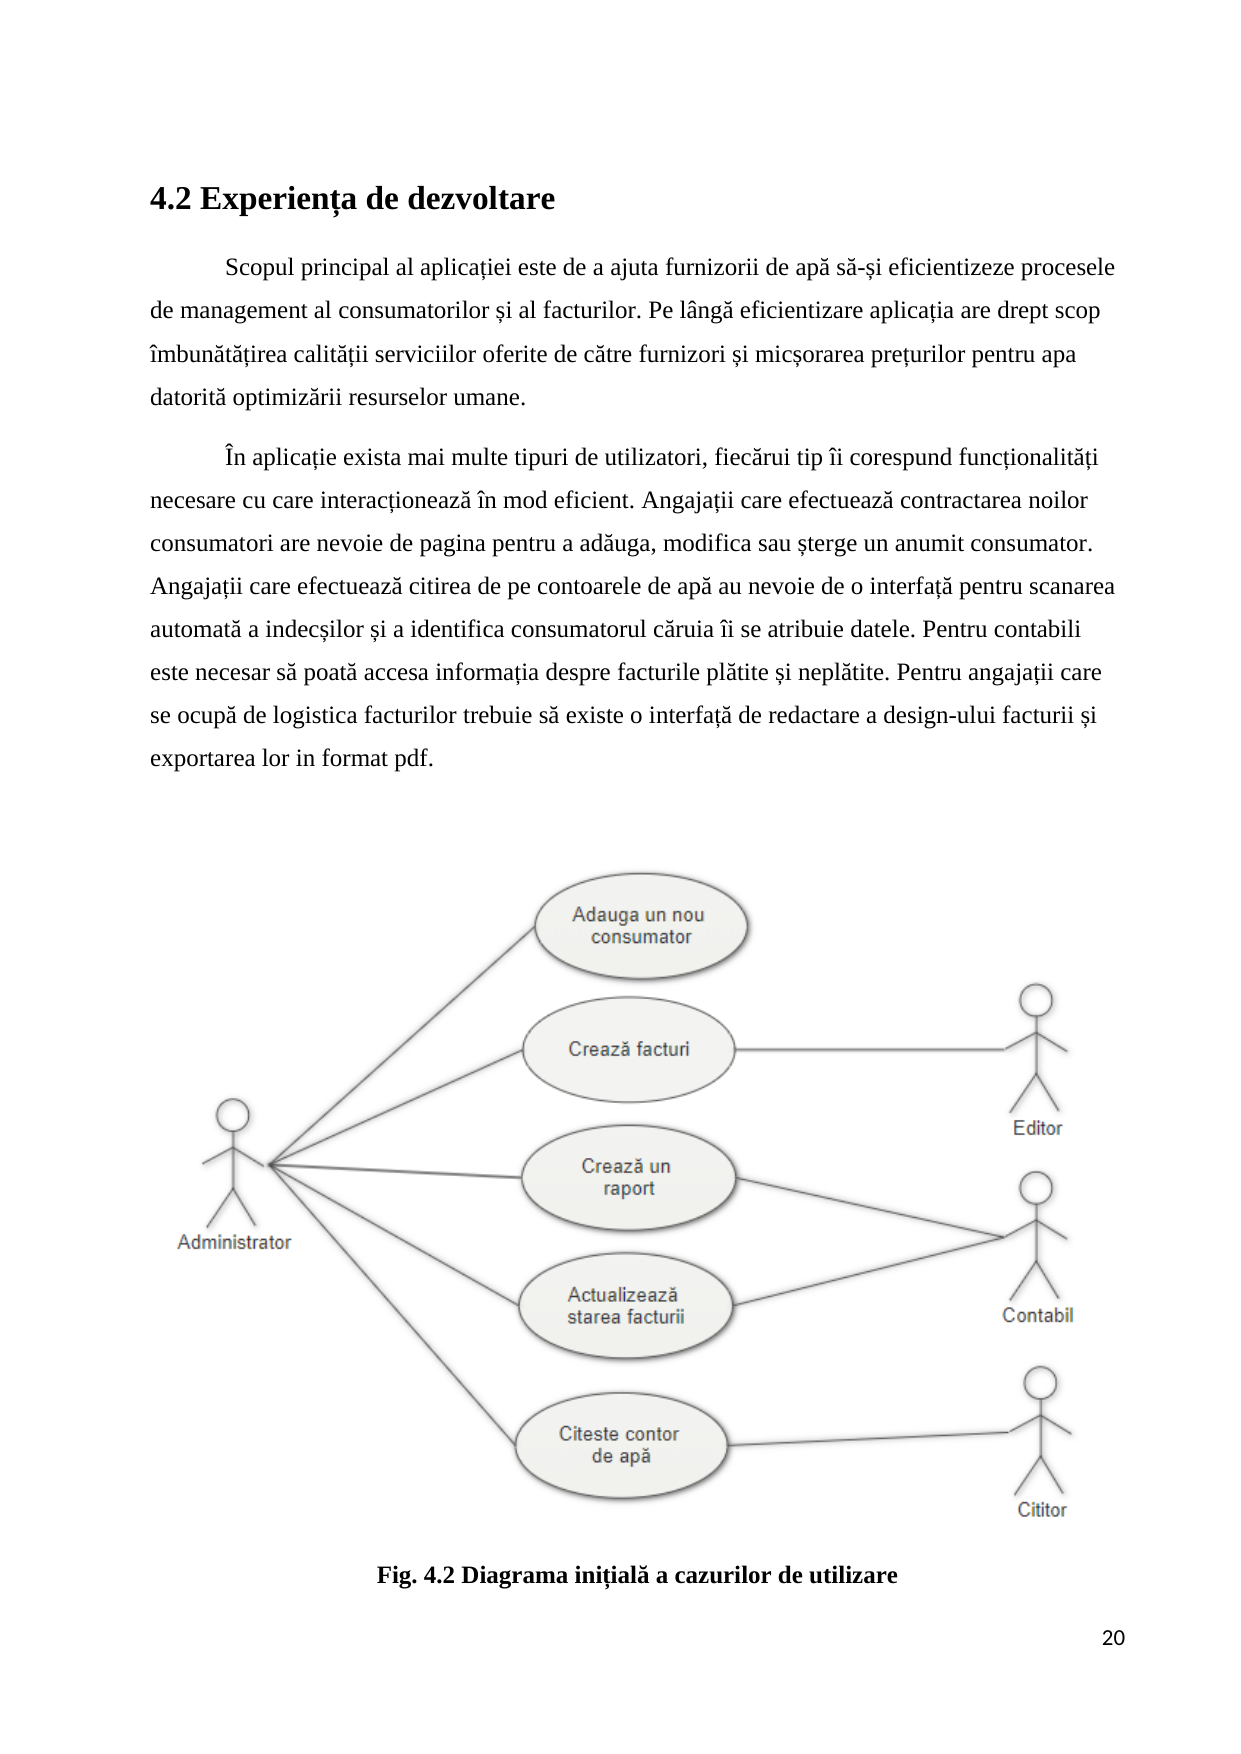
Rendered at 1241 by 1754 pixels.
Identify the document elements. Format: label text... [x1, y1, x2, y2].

text În aplicație exista mai multe tipuri de utilizatori, fiecărui tip îi corespund funcționalități necesare cu care interacționează în mod eficient. Angajații care efectuează contractarea noilor consumatori are nevoie de pagina pentru a adăuga, modifica sau șterge un anumit consumator. Angajații care efectuează citirea de pe contoarele de apă au nevoie de o interfață pentru scanarea automată a indecșilor și a identifica consumatorul căruia îi se atribuie datele. Pentru contabili este necesar să poată accesa informația despre facturile plătite și neplătite. Pentru angajații care se ocupă de logistica facturilor trebuie să existe o interfață de redactare a design-ului facturii și exportarea lor in format pdf. [150, 442, 1125, 772]
text Fig. 4.2 Diagrama inițială a cazurilor de utilizare [150, 1560, 1125, 1589]
text 4.2 Experiența de dezvoltare [150, 178, 1125, 217]
picture [150, 863, 1155, 1530]
text Scopul principal al aplicației este de a ajuta furnizorii de apă să-și eficientizeze procesele de management al consumatorilor și al facturilor. Pe lângă eficientizare aplicația are drept scop îmbunătățirea calității serviciilor oferite de către furnizori și micșorarea prețurilor pentru apa datorită optimizării resurselor umane. [150, 252, 1125, 411]
